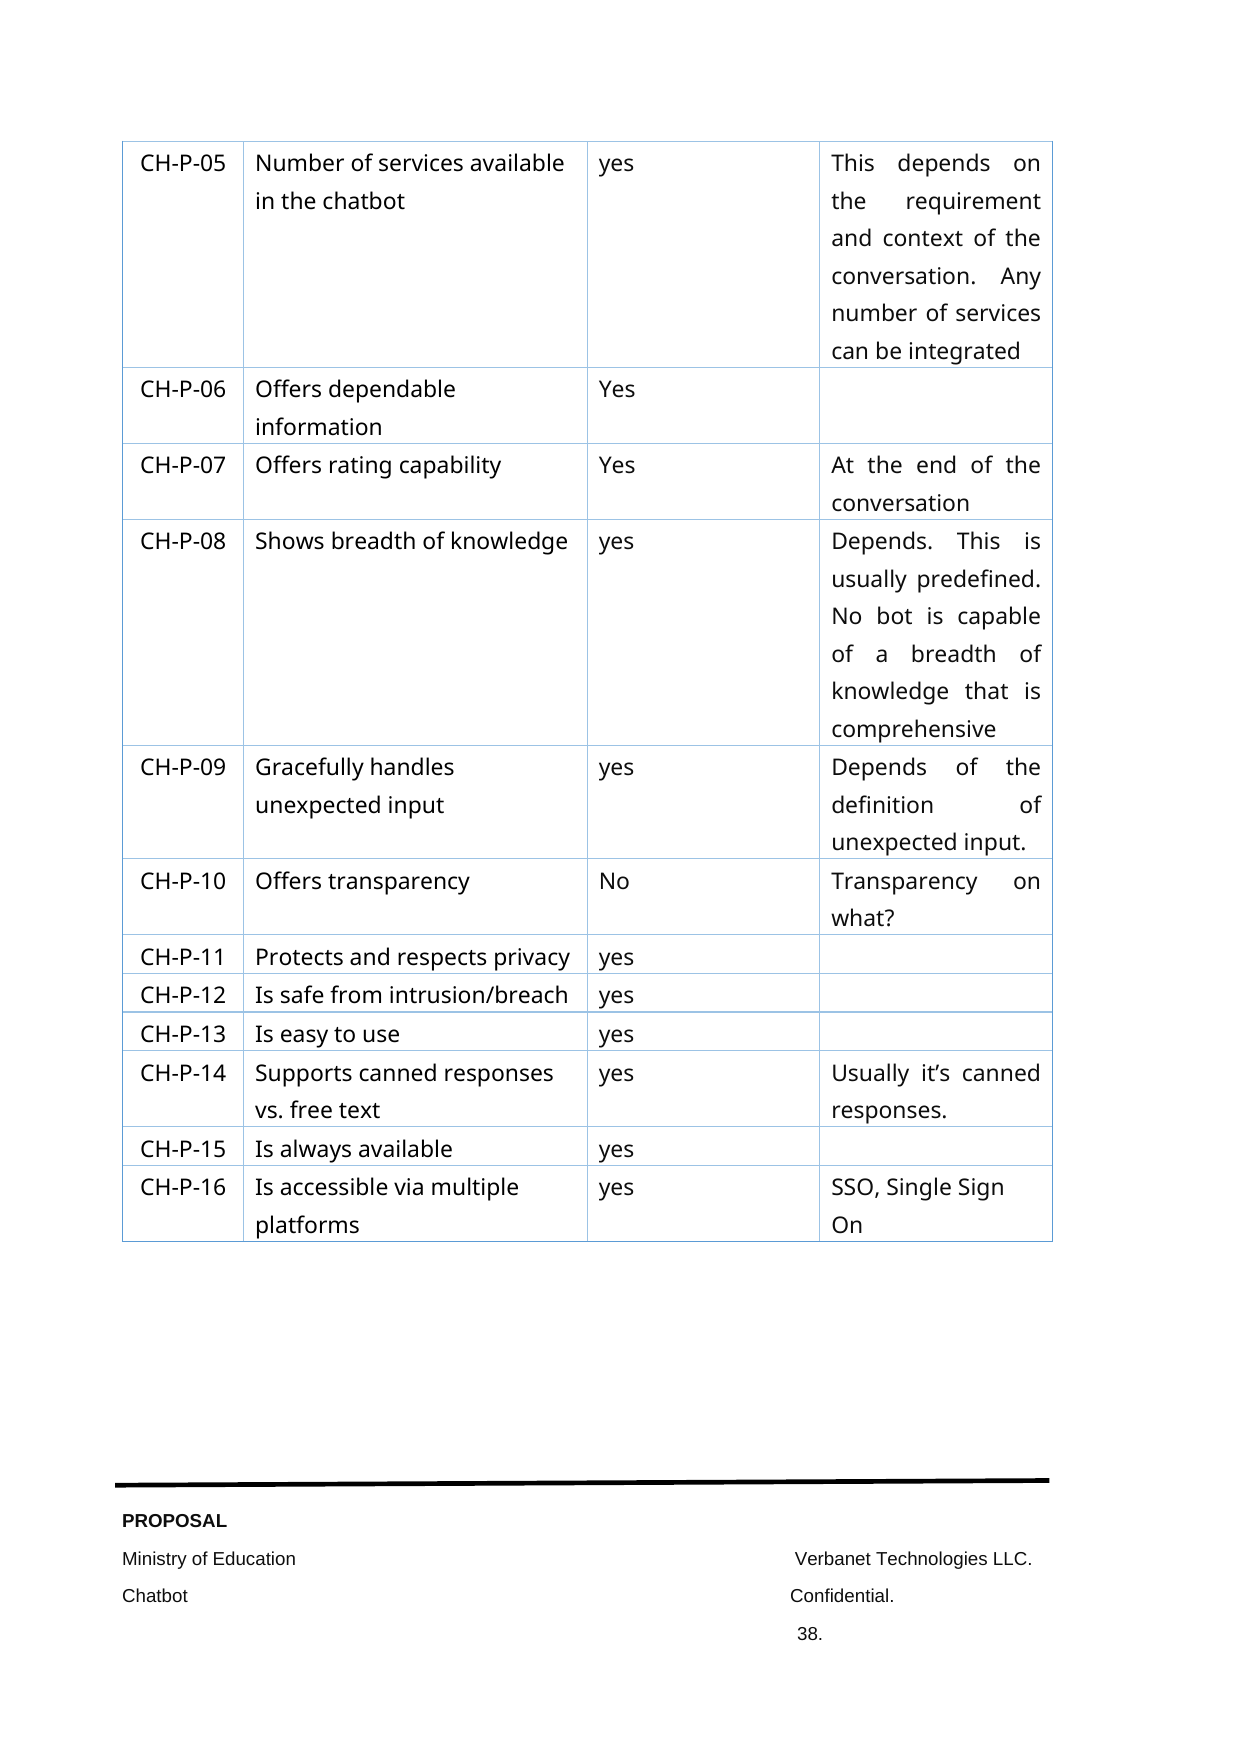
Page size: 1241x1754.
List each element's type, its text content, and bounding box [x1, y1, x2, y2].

table_cell yes [588, 520, 819, 745]
table_cell CH-P-08 [123, 520, 243, 745]
table_cell Offers rating capability [244, 444, 587, 519]
table_cell [820, 368, 1052, 443]
table_cell yes [588, 974, 819, 1011]
table_cell Is safe from intrusion/breach [244, 974, 587, 1011]
table_cell CH-P-12 [123, 974, 243, 1011]
table_cell [820, 1127, 1052, 1164]
table_cell This depends on the requirement and context of the conversation. Any number of services can be integrated [820, 142, 1052, 367]
table_cell Protects and respects privacy [244, 935, 587, 973]
table_cell CH-P-13 [123, 1013, 243, 1050]
table_cell Transparency on what? [820, 859, 1052, 934]
table_cell [820, 935, 1052, 973]
table_cell Is accessible via multiple platforms [244, 1166, 587, 1241]
table_cell Is easy to use [244, 1013, 587, 1050]
table_cell Depends. This is usually predefined. No bot is capable of a breadth of knowledge that is comprehensive [820, 520, 1052, 745]
table_cell yes [588, 142, 819, 367]
table_cell No [588, 859, 819, 934]
table_cell CH-P-16 [123, 1166, 243, 1241]
table_cell CH-P-09 [123, 746, 243, 858]
table_cell At the end of the conversation [820, 444, 1052, 519]
table_cell yes [588, 1051, 819, 1126]
table_cell yes [588, 935, 819, 973]
table_cell Supports canned responses vs. free text [244, 1051, 587, 1126]
table_cell yes [588, 746, 819, 858]
table_cell yes [588, 1127, 819, 1164]
table_cell Is always available [244, 1127, 587, 1164]
table_cell CH-P-11 [123, 935, 243, 973]
table_cell CH-P-06 [123, 368, 243, 443]
table_cell [820, 974, 1052, 1011]
table_cell CH-P-15 [123, 1127, 243, 1164]
table_cell Gracefully handles unexpected input [244, 746, 587, 858]
table_cell Offers transparency [244, 859, 587, 934]
table_cell Yes [588, 444, 819, 519]
table_cell yes [588, 1013, 819, 1050]
table_cell CH-P-07 [123, 444, 243, 519]
table_cell SSO, Single Sign On [820, 1166, 1052, 1241]
table_cell Usually it’s canned responses. [820, 1051, 1052, 1126]
table_cell Yes [588, 368, 819, 443]
table_cell yes [588, 1166, 819, 1241]
table_cell CH-P-14 [123, 1051, 243, 1126]
table_cell Number of services available in the chatbot [244, 142, 587, 367]
table_cell [820, 1013, 1052, 1050]
table_cell Shows breadth of knowledge [244, 520, 587, 745]
table_cell CH-P-10 [123, 859, 243, 934]
table_cell CH-P-05 [123, 142, 243, 367]
table_cell Offers dependable information [244, 368, 587, 443]
table_cell Depends of the definition of unexpected input. [820, 746, 1052, 858]
